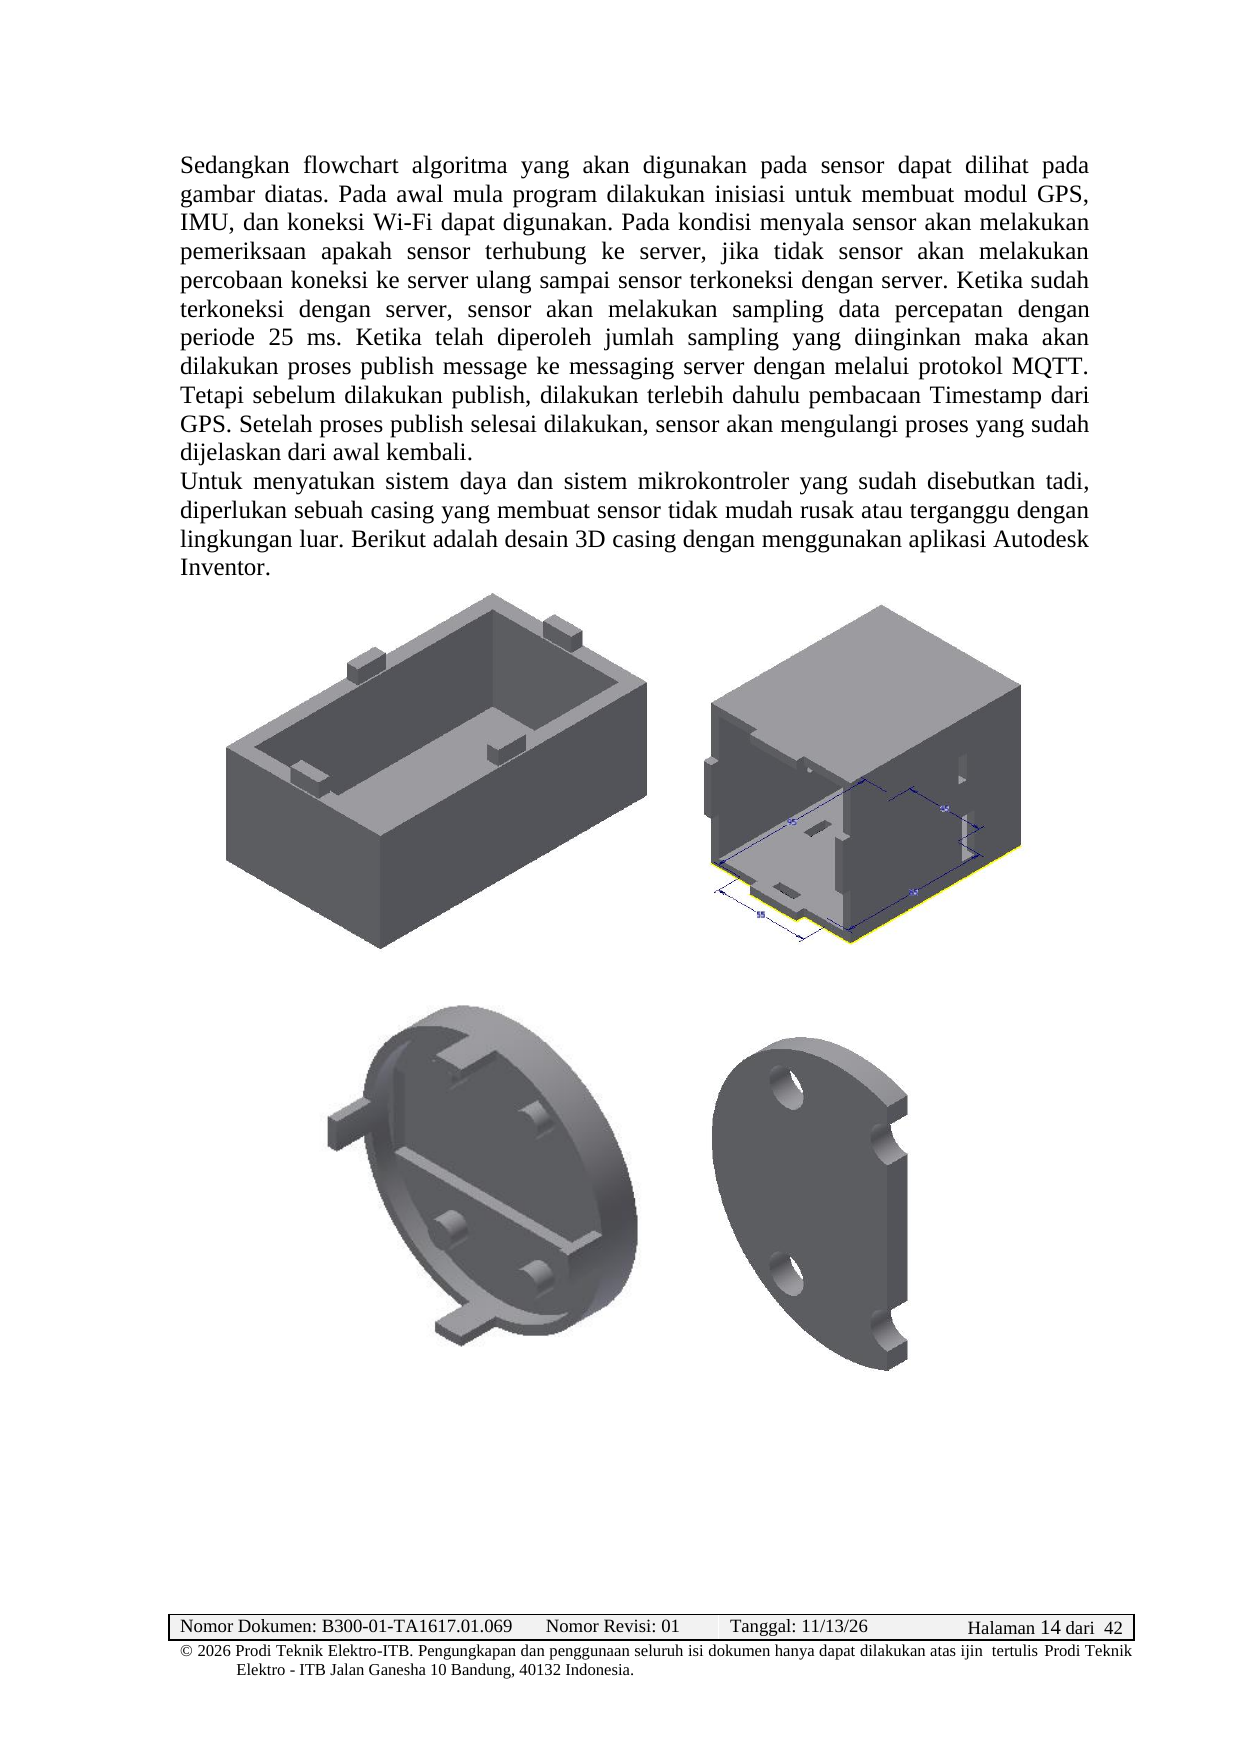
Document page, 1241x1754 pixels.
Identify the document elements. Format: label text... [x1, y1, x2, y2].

picture [197, 581, 1073, 958]
picture [290, 986, 980, 1387]
text Sedangkan flowchart algoritma yang akan digunakan pada sensor dapat dilihat pada gambar diatas. Pada awal mula program dilakukan inisiasi untuk membuat modul GPS, IMU, dan koneksi Wi-Fi dapat digunakan. Pada kondisi menyala sensor akan melakukan pemeriksaan apakah sensor terhubung ke server, jika tidak sensor akan melakukan percobaan koneksi ke server ulang sampai sensor terkoneksi dengan server. Ketika sudah terkoneksi dengan server, sensor akan melakukan sampling data percepatan dengan periode 25 ms. Ketika telah diperoleh jumlah sampling yang diinginkan maka akan dilakukan proses publish message ke messaging server dengan melalui protokol MQTT. Tetapi sebelum dilakukan publish, dilakukan terlebih dahulu pembacaan Timestamp dari GPS. Setelah proses publish selesai dilakukan, sensor akan mengulangi proses yang sudah dijelaskan dari awal kembali. [180, 150, 1090, 466]
text Untuk menyatukan sistem daya dan sistem mikrokontroler yang sudah disebutkan tadi, diperlukan sebuah casing yang membuat sensor tidak mudah rusak atau terganggu dengan lingkungan luar. Berikut adalah desain 3D casing dengan menggunakan aplikasi Autodesk Inventor. [180, 466, 1090, 581]
